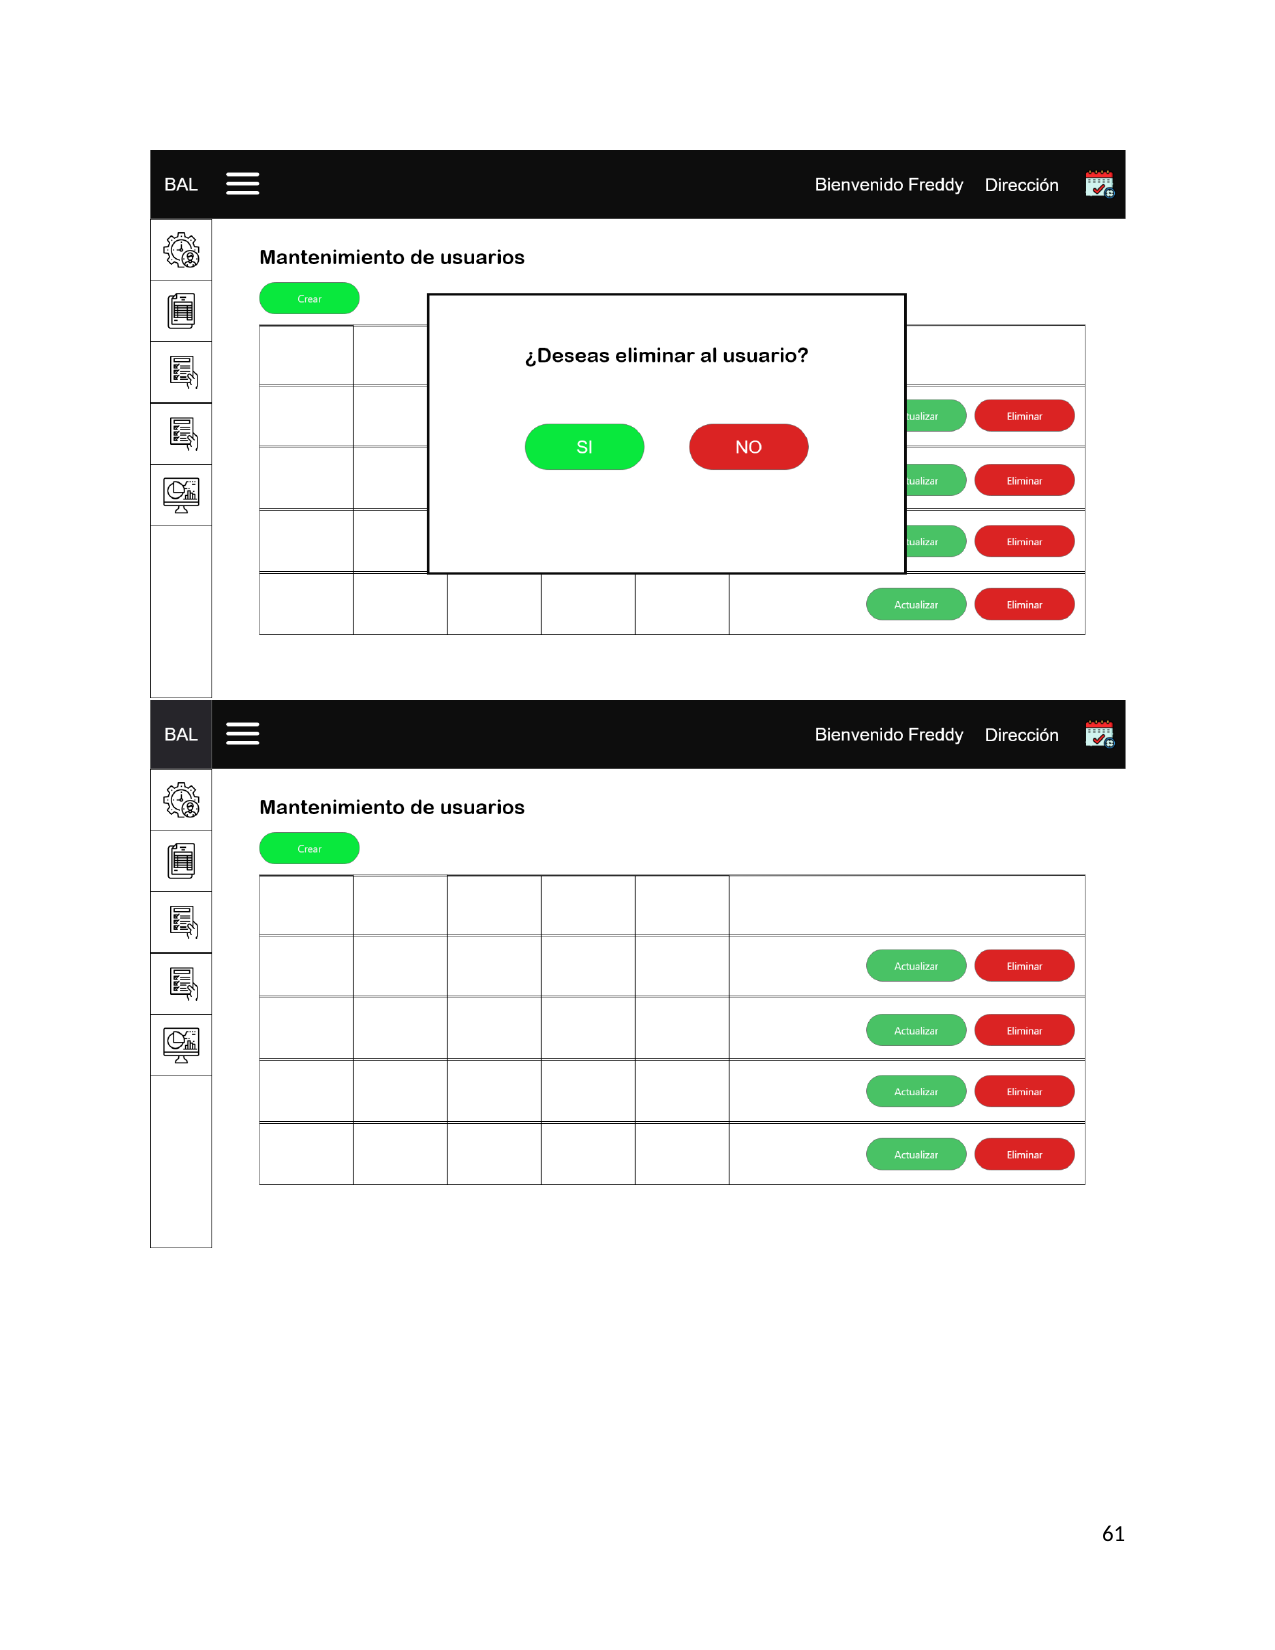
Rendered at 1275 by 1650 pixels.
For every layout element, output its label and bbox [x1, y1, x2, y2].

picture [150, 150, 1126, 698]
picture [150, 700, 1126, 1248]
